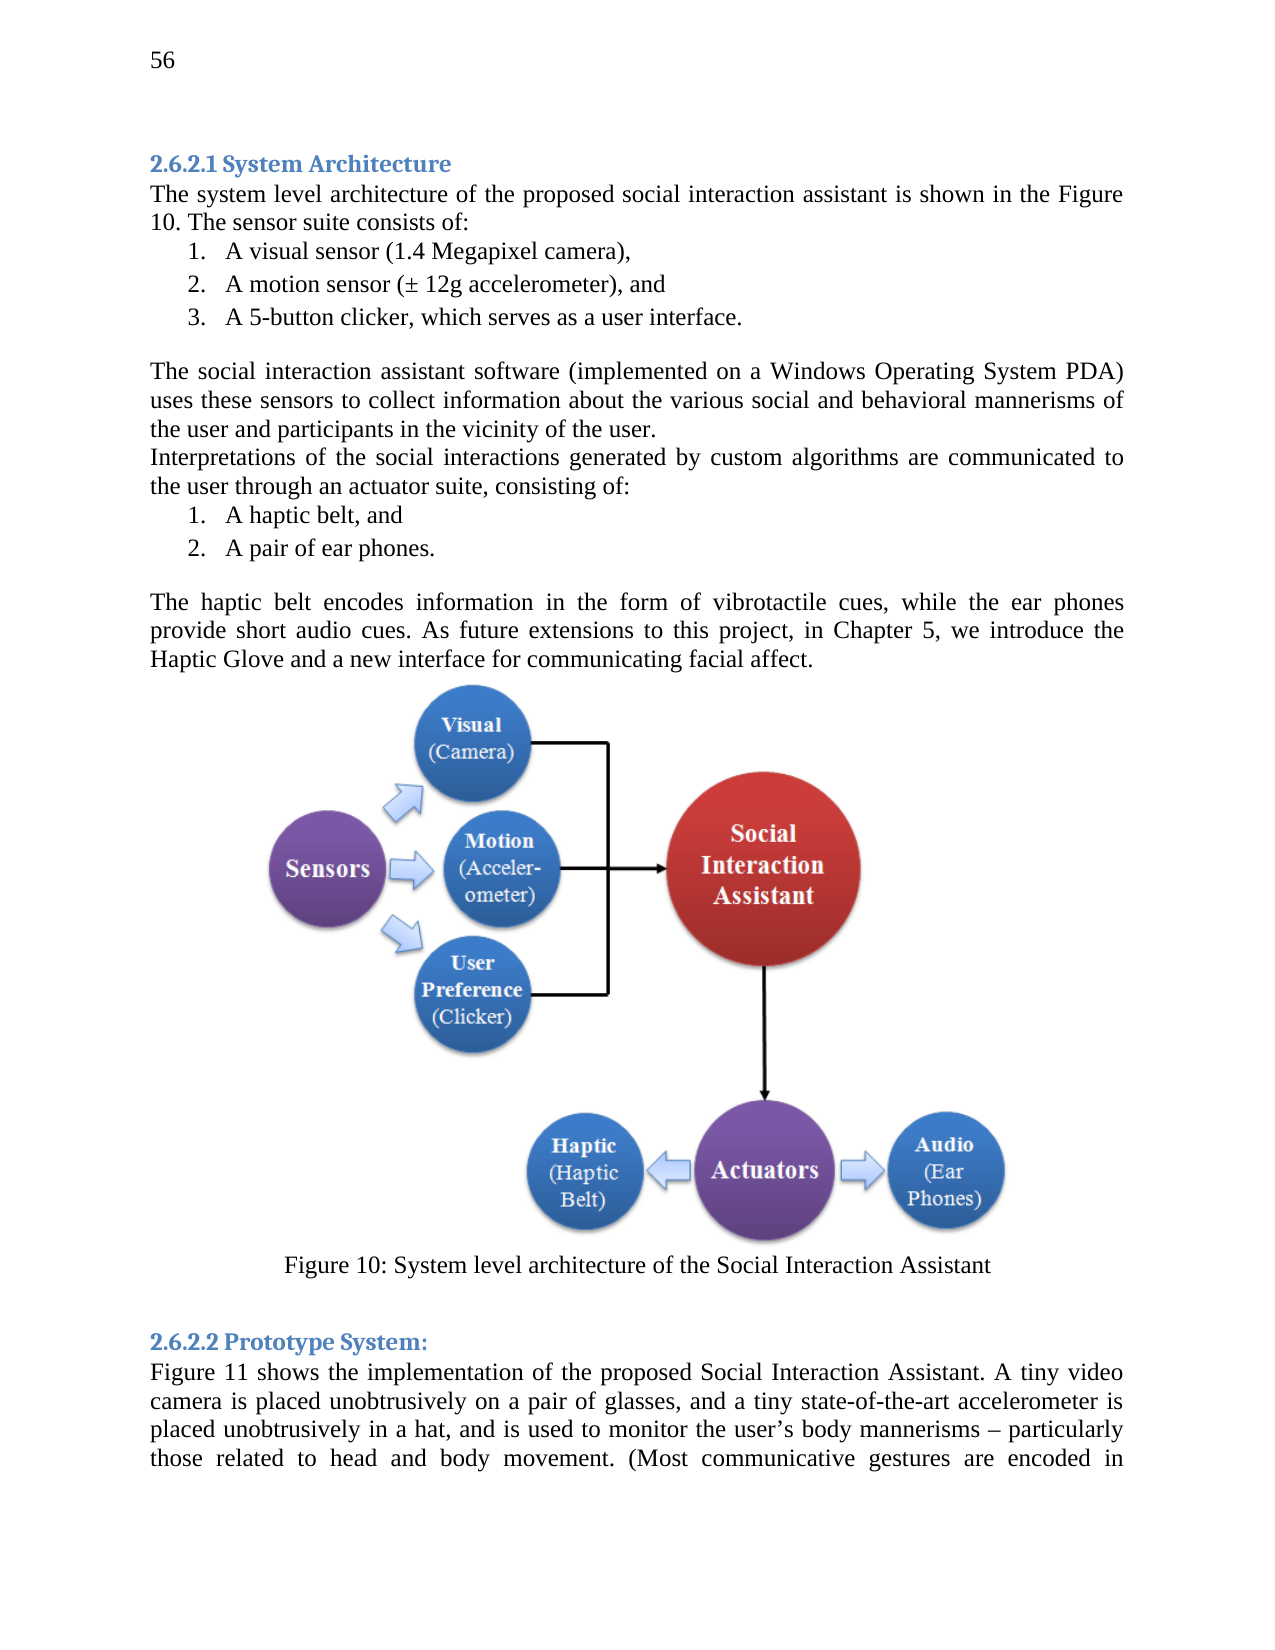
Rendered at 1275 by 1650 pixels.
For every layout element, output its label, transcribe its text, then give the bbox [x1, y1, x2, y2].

list A pair of ear phones. [187, 533, 1125, 562]
list A motion sensor (± 12g accelerometer), and [187, 269, 1125, 298]
subtitle 2.6.2.1 System Architecture [150, 150, 1125, 179]
text The system level architecture of the proposed social interaction assistant is shown in the Figure 10. The sensor suite consists of: [150, 179, 1125, 236]
text The haptic belt encodes information in the form of vibrotactile cues, while the ear phones provide short audio cues. As future extensions to this project, in Chapter 5, we introduce the Haptic Glove and a new interface for communicating facial affect. [150, 587, 1125, 673]
list A haptic belt, and [187, 500, 1125, 529]
subtitle 2.6.2.2 Prototype System: [150, 1328, 1125, 1357]
list A 5-button clicker, which serves as a user interface. [187, 302, 1125, 331]
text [150, 1357, 1125, 1472]
picture [262, 673, 1013, 1250]
text Figure 10: System level architecture of the Social Interaction Assistant [150, 1250, 1125, 1279]
text The social interaction assistant software (implemented on a Windows Operating System PDA) uses these sensors to collect information about the various social and behavioral mannerisms of the user and participants in the vicinity of the user. [150, 356, 1125, 442]
text Interpretations of the social interactions generated by custom algorithms are communicated to the user through an actuator suite, consisting of: [150, 442, 1125, 500]
list A visual sensor (1.4 Megapixel camera), [187, 236, 1125, 265]
